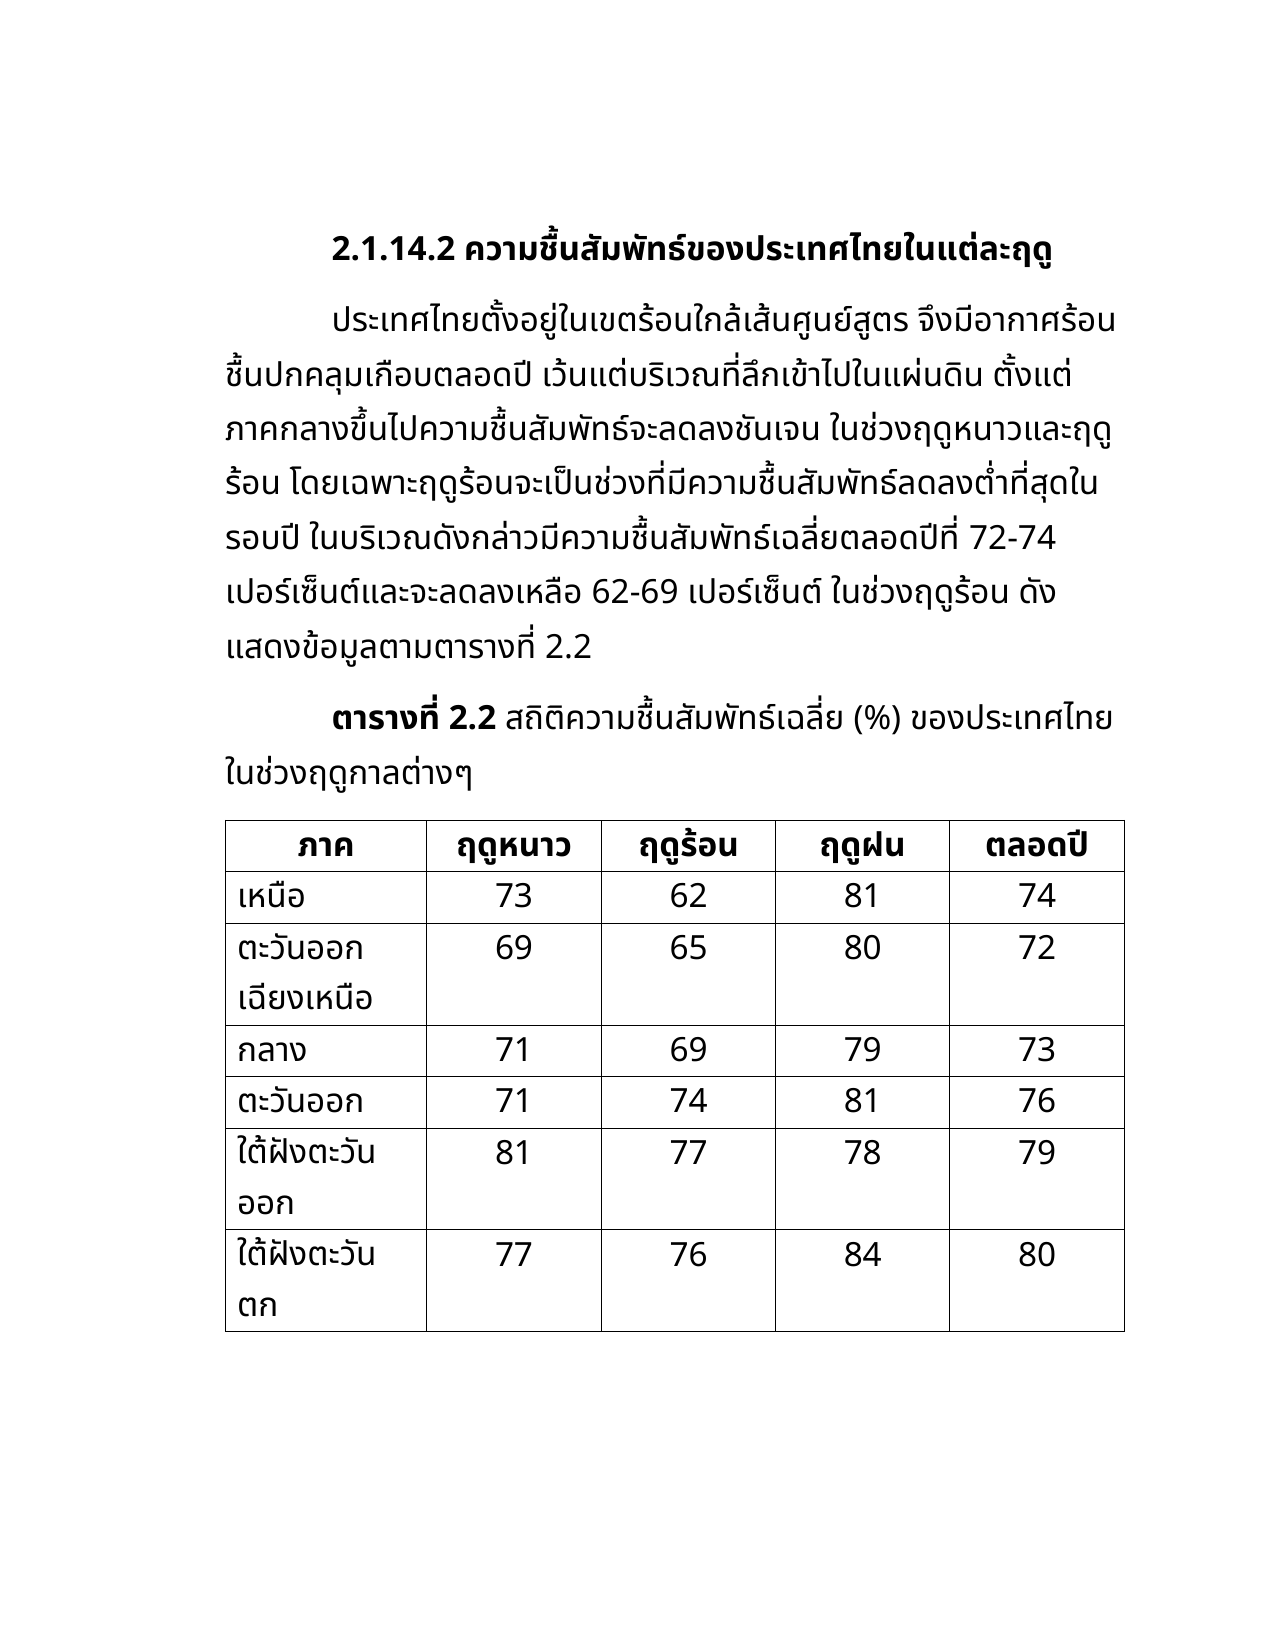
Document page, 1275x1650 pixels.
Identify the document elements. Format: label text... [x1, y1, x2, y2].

table_cell 72 [950, 924, 1124, 1024]
table_header ตลอดปี [950, 821, 1124, 871]
table_cell 76 [602, 1230, 775, 1331]
table_cell 74 [950, 872, 1124, 923]
table_cell 73 [427, 872, 601, 923]
table_cell ตะวันออก [226, 1077, 426, 1127]
table_cell 81 [427, 1129, 601, 1229]
table_cell 84 [776, 1230, 949, 1331]
table_cell 74 [602, 1077, 775, 1127]
table_header ฤดูฝน [776, 821, 949, 871]
table_cell 80 [776, 924, 949, 1024]
table_cell 78 [776, 1129, 949, 1229]
table_cell 79 [776, 1026, 949, 1076]
table_header ฤดูร้อน [602, 821, 775, 871]
table_cell 81 [776, 1077, 949, 1127]
table_cell 80 [950, 1230, 1124, 1331]
table_cell 77 [602, 1129, 775, 1229]
table_cell 79 [950, 1129, 1124, 1229]
table_cell 76 [950, 1077, 1124, 1127]
table_header ฤดูหนาว [427, 821, 601, 871]
table_cell 71 [427, 1026, 601, 1076]
table_cell 81 [776, 872, 949, 923]
table_cell ตะวันออกเฉียงเหนือ [226, 924, 426, 1024]
table_cell 71 [427, 1077, 601, 1127]
table_cell กลาง [226, 1026, 426, 1076]
table_cell 77 [427, 1230, 601, 1331]
table_cell เหนือ [226, 872, 426, 923]
text 2.1.14.2 ความชื้นสัมพัทธ์ของประเทศไทยในแต่ละฤดู [225, 225, 1125, 276]
text ประเทศไทยตั้งอยู่ในเขตร้อนใกล้เส้นศูนย์สูตร จึงมีอากาศร้อนชื้นปกคลุมเกือบตลอดปี เว้นแต่บริเวณที่ลึกเข้าไปในแผ่นดิน ตั้งแต่ภาคกลางขึ้นไปความชื้นสัมพัทธ์จะลดลงชันเจน ในช่วงฤดูหนาวและฤดูร้อน โดยเฉพาะฤดูร้อนจะเป็นช่วงที่มีความชื้นสัมพัทธ์ลดลงต่ำที่สุดในรอบปี ในบริเวณดังกล่าวมีความชื้นสัมพัทธ์เฉลี่ยตลอดปีที่ 72-74 เปอร์เซ็นต์และจะลดลงเหลือ 62-69 เปอร์เซ็นต์ ในช่วงฤดูร้อน ดังแสดงข้อมูลตามตารางที่ 2.2 [225, 296, 1125, 673]
table_header ภาค [226, 821, 426, 871]
table_cell ใต้ฝังตะวันออก [226, 1129, 426, 1229]
table_cell 62 [602, 872, 775, 923]
table_cell 65 [602, 924, 775, 1024]
text ตารางที่ 2.2 สถิติความชื้นสัมพัทธ์เฉลี่ย (%) ของประเทศไทยในช่วงฤดูกาลต่างๆ [225, 694, 1125, 799]
table_cell 69 [427, 924, 601, 1024]
table_cell 73 [950, 1026, 1124, 1076]
table_cell 69 [602, 1026, 775, 1076]
table_cell ใต้ฝังตะวันตก [226, 1230, 426, 1331]
